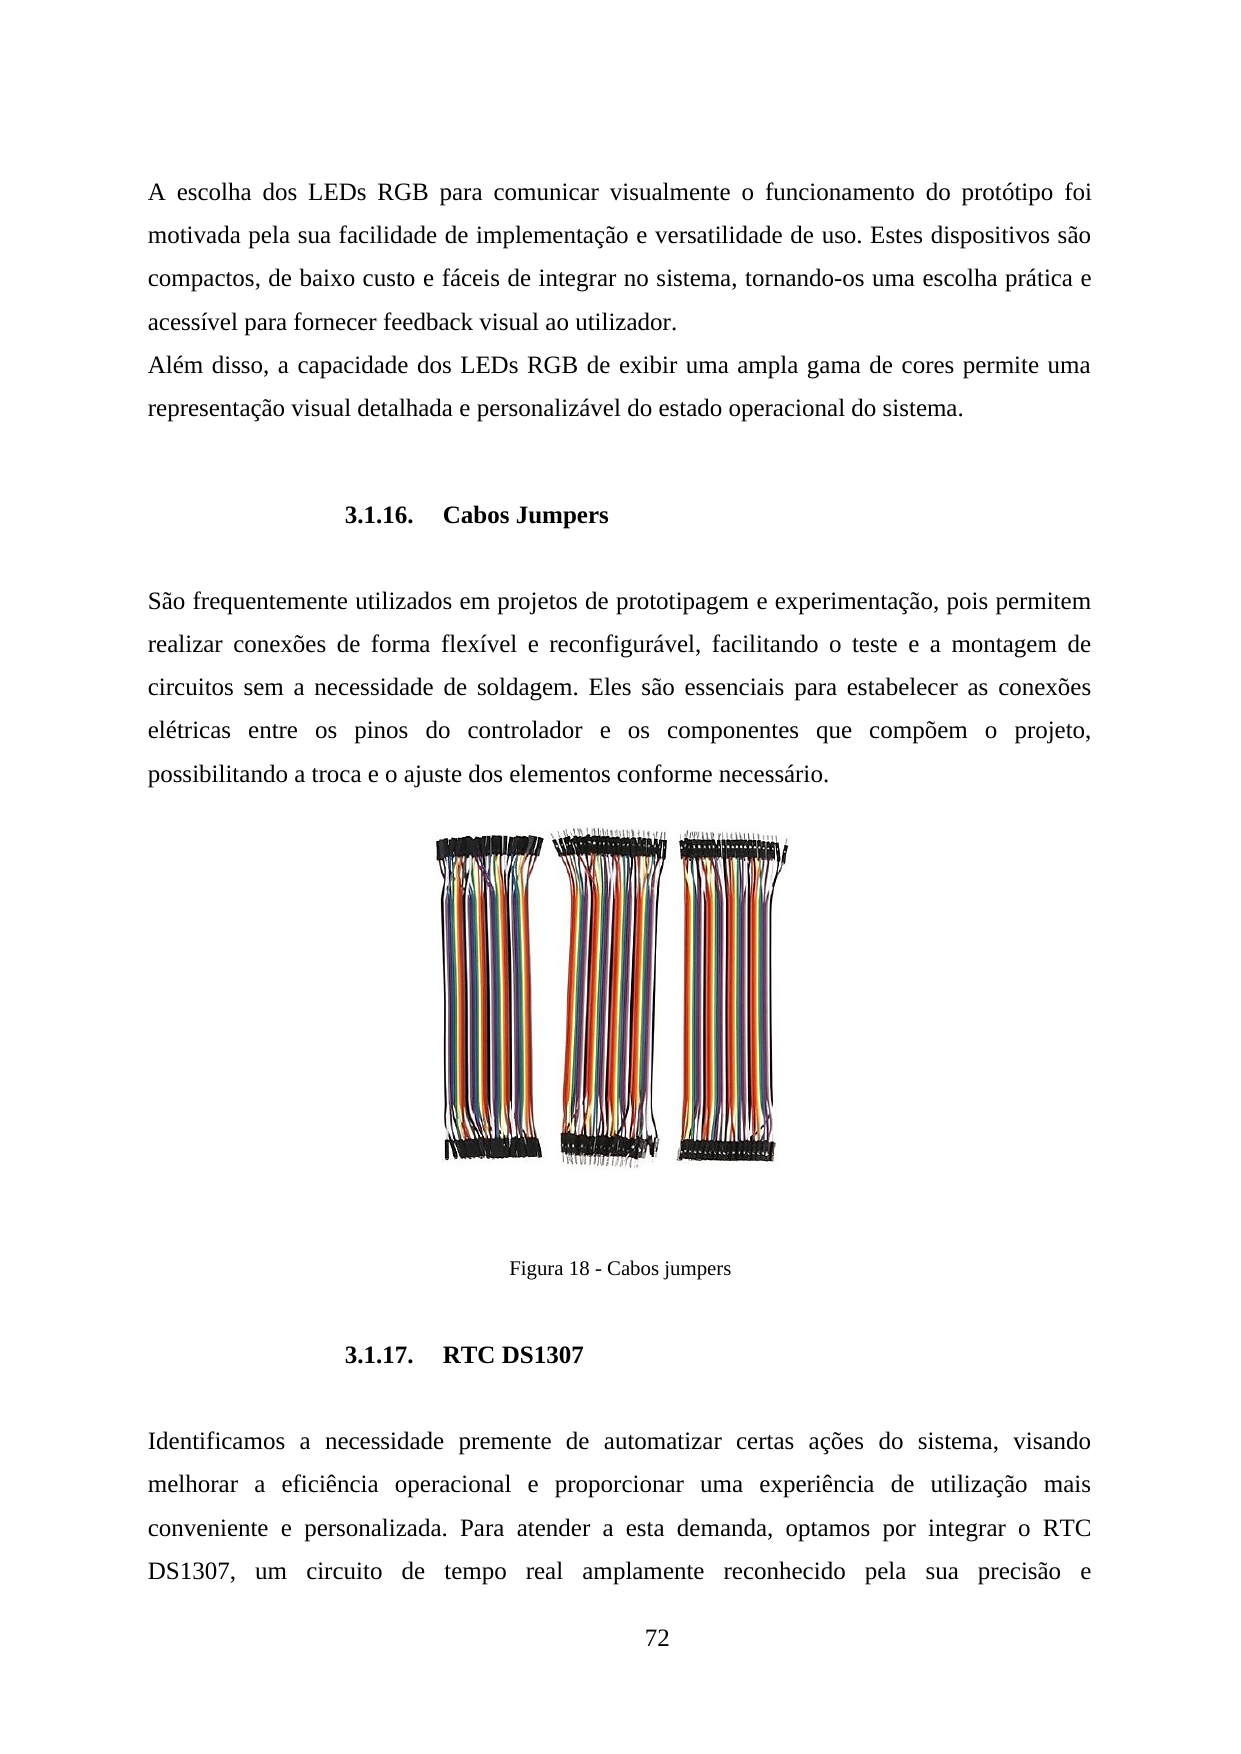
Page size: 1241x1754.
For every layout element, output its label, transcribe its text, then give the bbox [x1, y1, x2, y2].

text RTC DS1307 [344, 1340, 1092, 1369]
picture [415, 802, 807, 1194]
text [148, 1426, 1092, 1584]
text Além disso, a capacidade dos LEDs RGB de exibir uma ampla gama de cores permite uma representação visual detalhada e personalizável do estado operacional do sistema. [148, 350, 1092, 422]
text A escolha dos LEDs RGB para comunicar visualmente o funcionamento do protótipo foi motivada pela sua facilidade de implementação e versatilidade de uso. Estes dispositivos são compactos, de baixo custo e fáceis de integrar no sistema, tornando-os uma escolha prática e acessível para fornecer feedback visual ao utilizador. [148, 177, 1092, 335]
text Cabos Jumpers [344, 500, 1092, 529]
text São frequentemente utilizados em projetos de prototipagem e experimentação, pois permitem realizar conexões de forma flexível e reconfigurável, facilitando o teste e a montagem de circuitos sem a necessidade de soldagem. Eles são essenciais para estabelecer as conexões elétricas entre os pinos do controlador e os componentes que compõem o projeto, possibilitando a troca e o ajuste dos elementos conforme necessário. [148, 586, 1092, 787]
